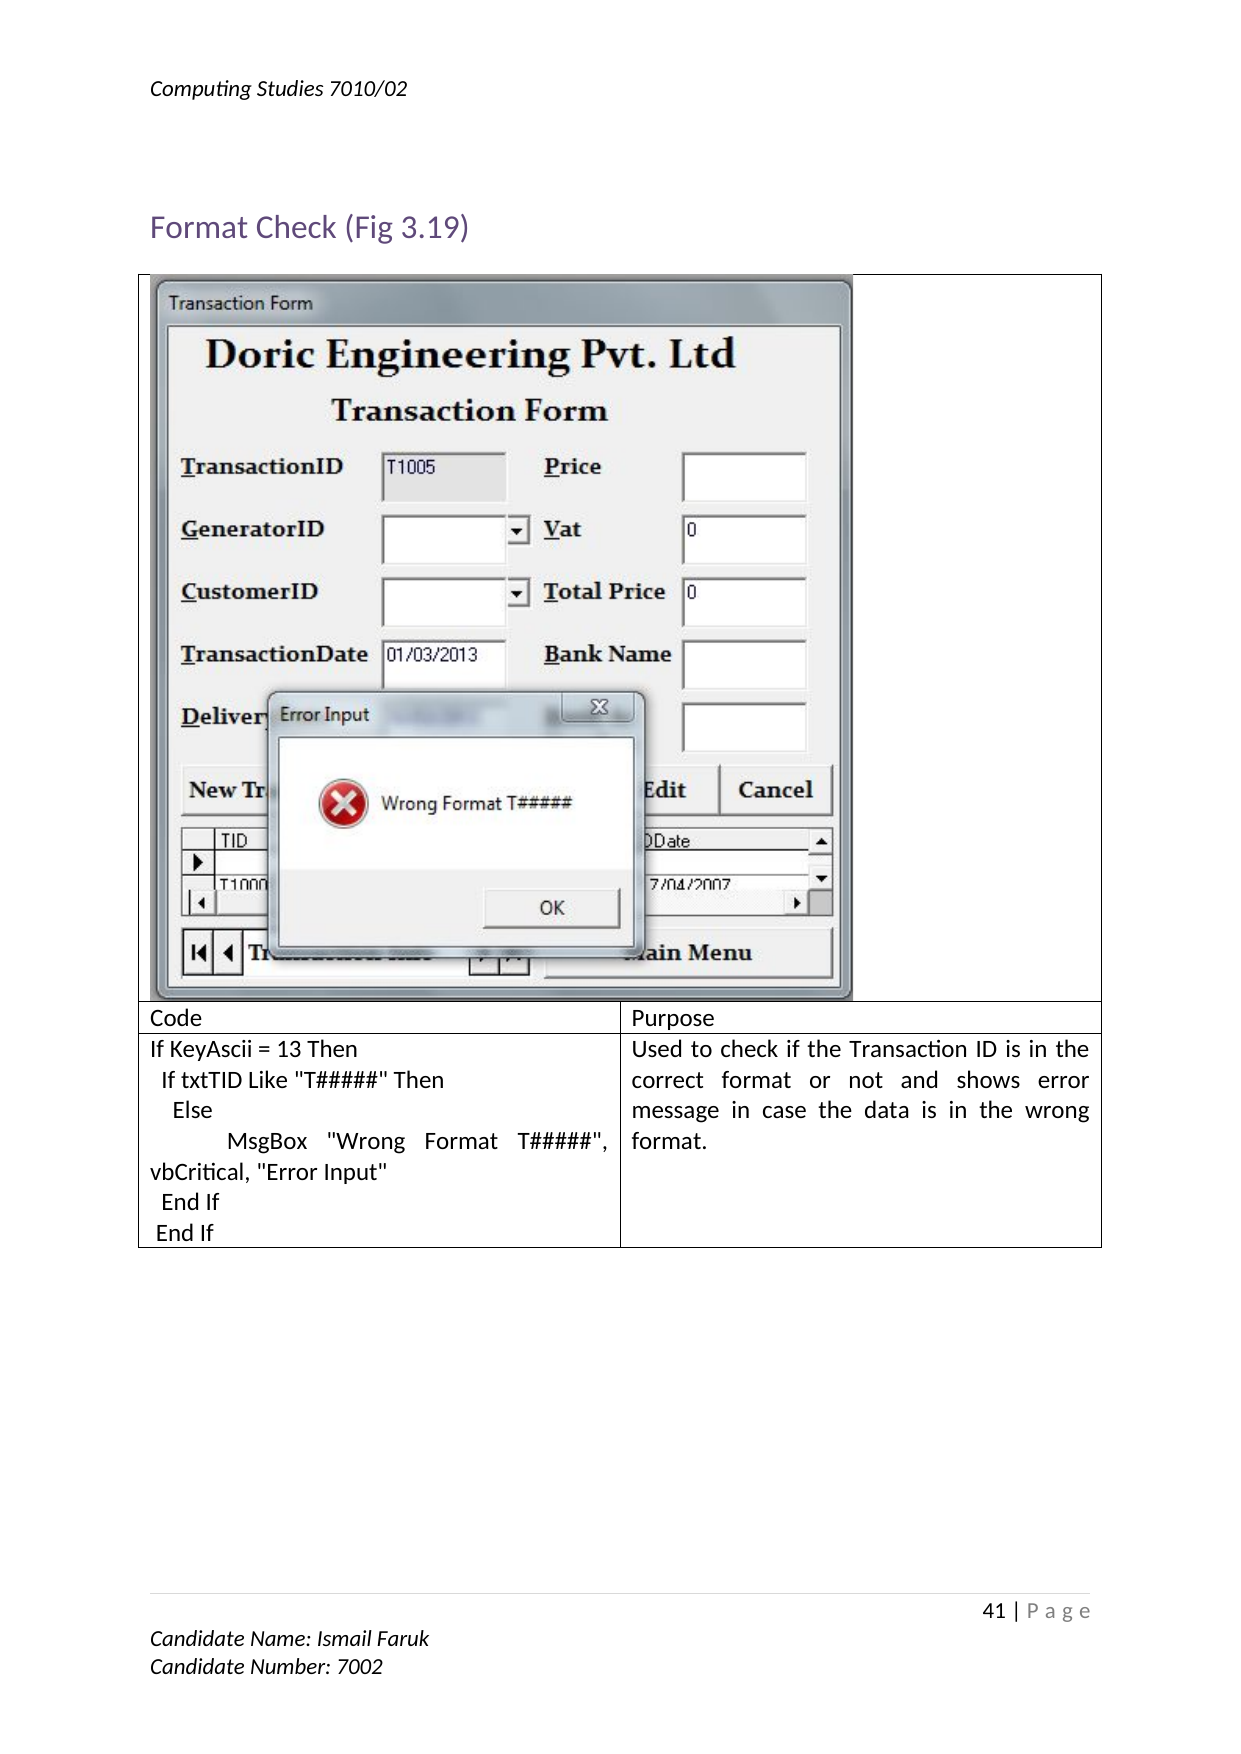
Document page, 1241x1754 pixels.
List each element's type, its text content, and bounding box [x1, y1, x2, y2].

picture [150, 274, 854, 1001]
table_cell Code [139, 1002, 620, 1033]
table_cell Used to check if the Transaction ID is in the correct format or not and shows error message in case the data is in the wrong format. [621, 1034, 1101, 1247]
table_cell If KeyAscii = 13 Then If txtTID Like "T#####" Then Else MsgBox "Wrong Format T#####", vbCritical, "Error Input" End If End If [139, 1034, 620, 1247]
table_cell Purpose [621, 1002, 1101, 1033]
table_header [854, 275, 1101, 1001]
table_header [139, 275, 150, 1001]
text Format Check (Fig 3.19) [150, 206, 1090, 247]
